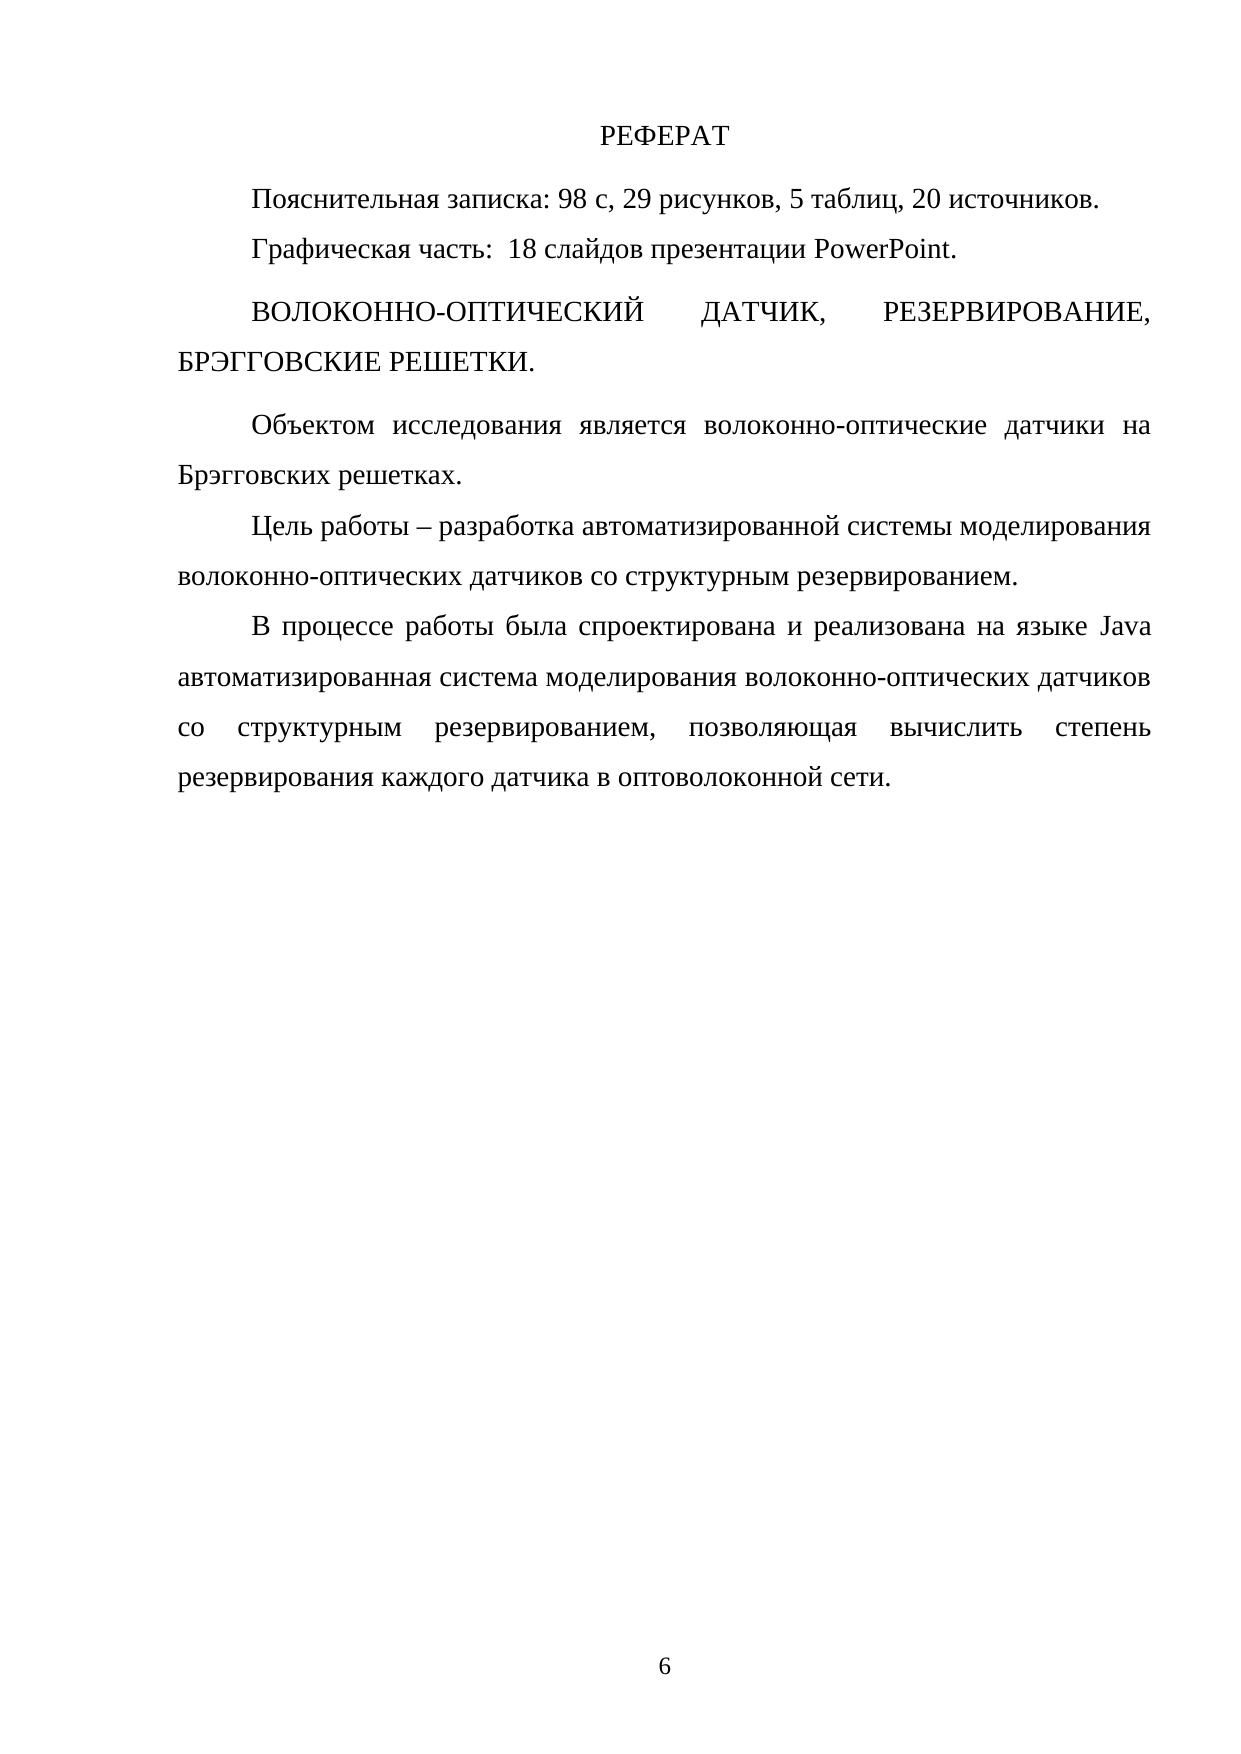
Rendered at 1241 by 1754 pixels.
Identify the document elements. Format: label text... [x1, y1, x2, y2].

text Графическая часть: 18 слайдов презентации PowerPoint. [251, 231, 1152, 265]
text Объектом исследования является волоконно-оптические датчики на Брэгговских решетках. [177, 407, 1152, 491]
text В процессе работы была спроектирована и реализована на языке Java автоматизированная система моделирования волоконно-оптических датчиков со структурным резервированием, позволяющая вычислить степень резервирования каждого датчика в оптоволоконной сети. [177, 608, 1152, 793]
text Пояснительная записка: 98 с, 29 рисунков, 5 таблиц, 20 источников. [251, 181, 1152, 214]
text Цель работы – разработка автоматизированной системы моделирования волоконно-оптических датчиков со структурным резервированием. [177, 508, 1152, 592]
text РЕФЕРАТ [177, 118, 1152, 152]
text ВОЛОКОННО-ОПТИЧЕСКИЙ ДАТЧИК, РЕЗЕРВИРОВАНИЕ, БРЭГГОВСКИЕ РЕШЕТКИ. [177, 294, 1152, 378]
